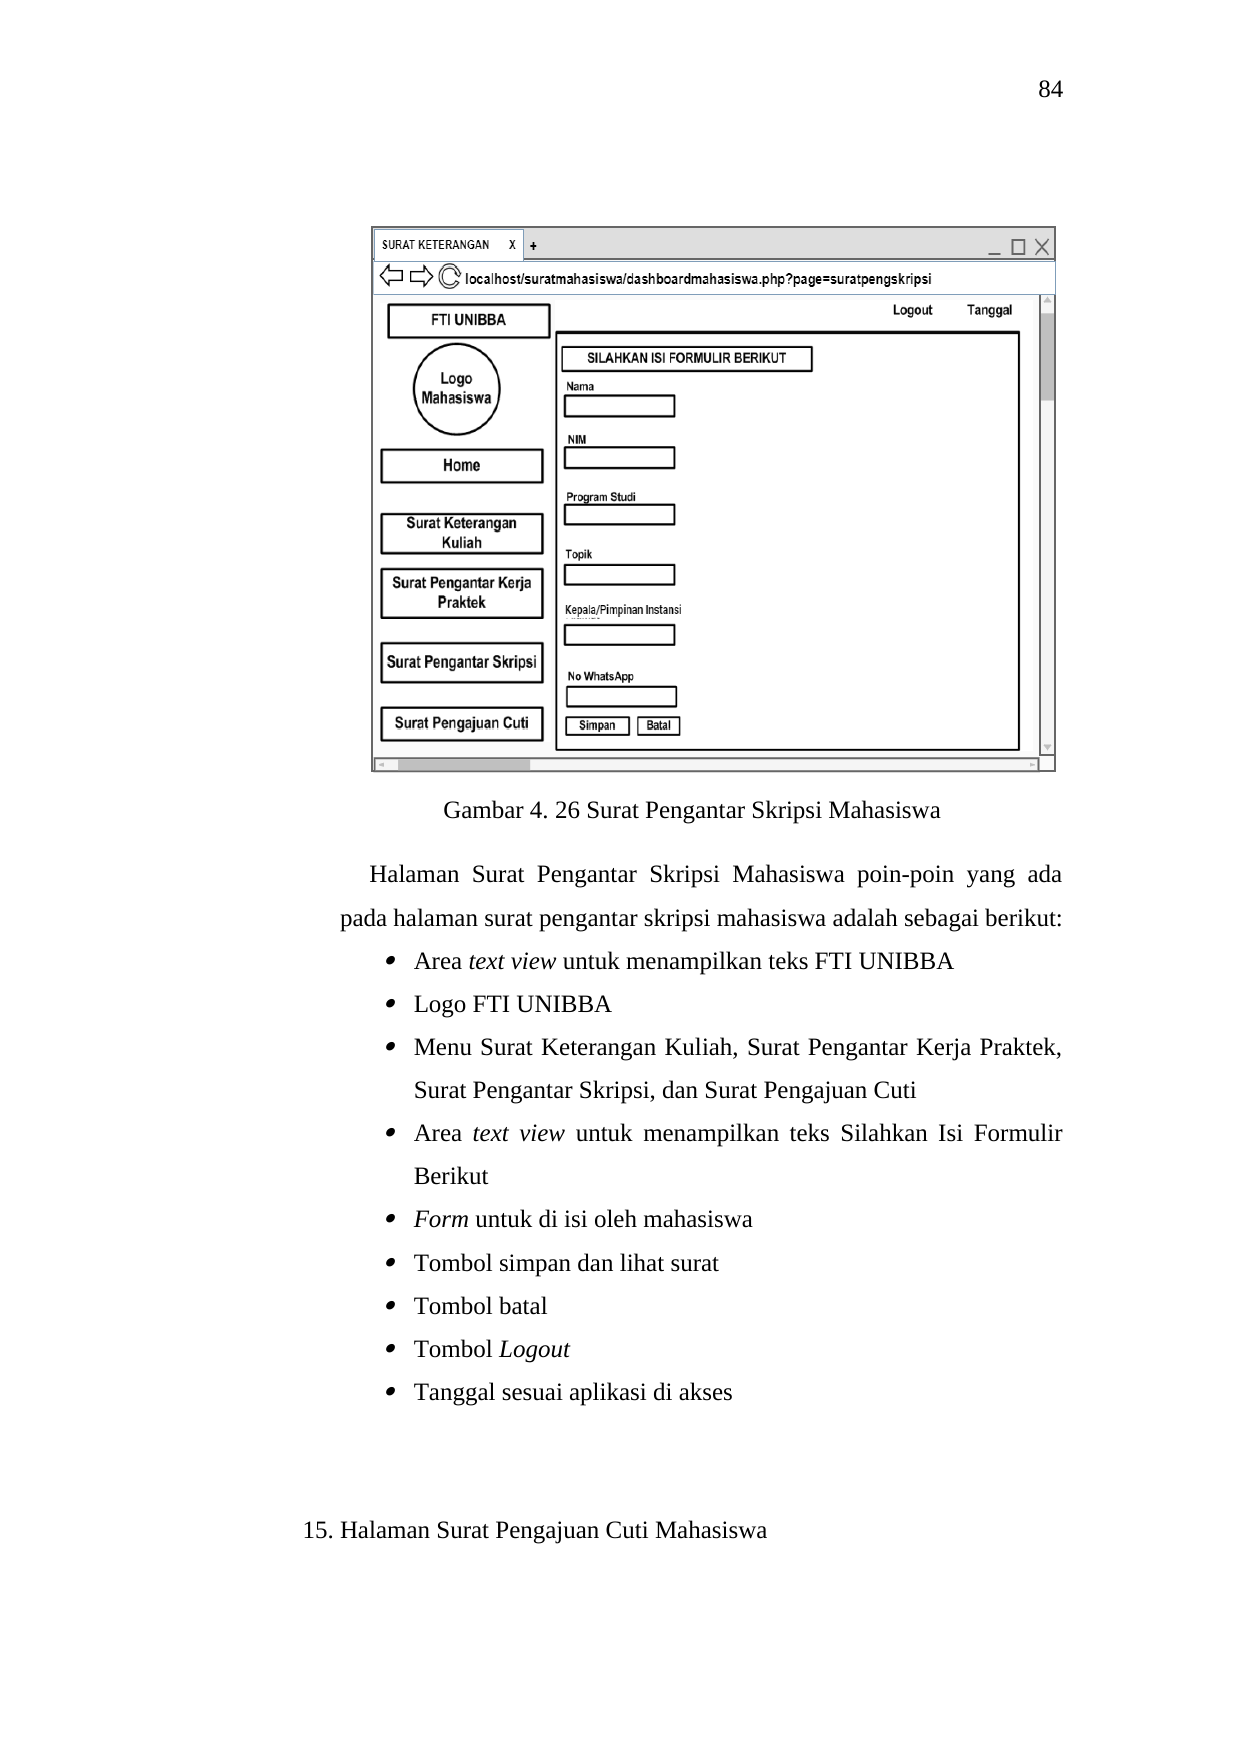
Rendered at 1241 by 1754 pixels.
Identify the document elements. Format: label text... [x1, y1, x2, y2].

list Tombol batal [384, 1291, 1063, 1319]
list Menu Surat Keterangan Kuliah, Surat Pengantar Kerja Praktek, Surat Pengantar Skripsi, dan Surat Pengajuan Cuti [384, 1032, 1063, 1104]
list Logo FTI UNIBBA [384, 989, 1063, 1018]
list Form untuk di isi oleh mahasiswa [384, 1204, 1063, 1233]
list Halaman Surat Pengajuan Cuti Mahasiswa [302, 1516, 1063, 1544]
text Halaman Surat Pengantar Skripsi Mahasiswa poin-poin yang ada pada halaman surat pengantar skripsi mahasiswa adalah sebagai berikut: [340, 859, 1063, 931]
list Area text view untuk menampilkan teks Silahkan Isi Formulir Berikut [384, 1118, 1063, 1190]
text Gambar 4. 26 Surat Pengantar Skripsi Mahasiswa [443, 796, 1063, 824]
list Tombol simpan dan lihat surat [384, 1248, 1063, 1276]
list Area text view untuk menampilkan teks FTI UNIBBA [384, 946, 1063, 974]
list Tombol Logout [384, 1334, 1063, 1363]
picture [358, 220, 1059, 782]
list Tanggal sesuai aplikasi di akses [384, 1377, 1063, 1406]
